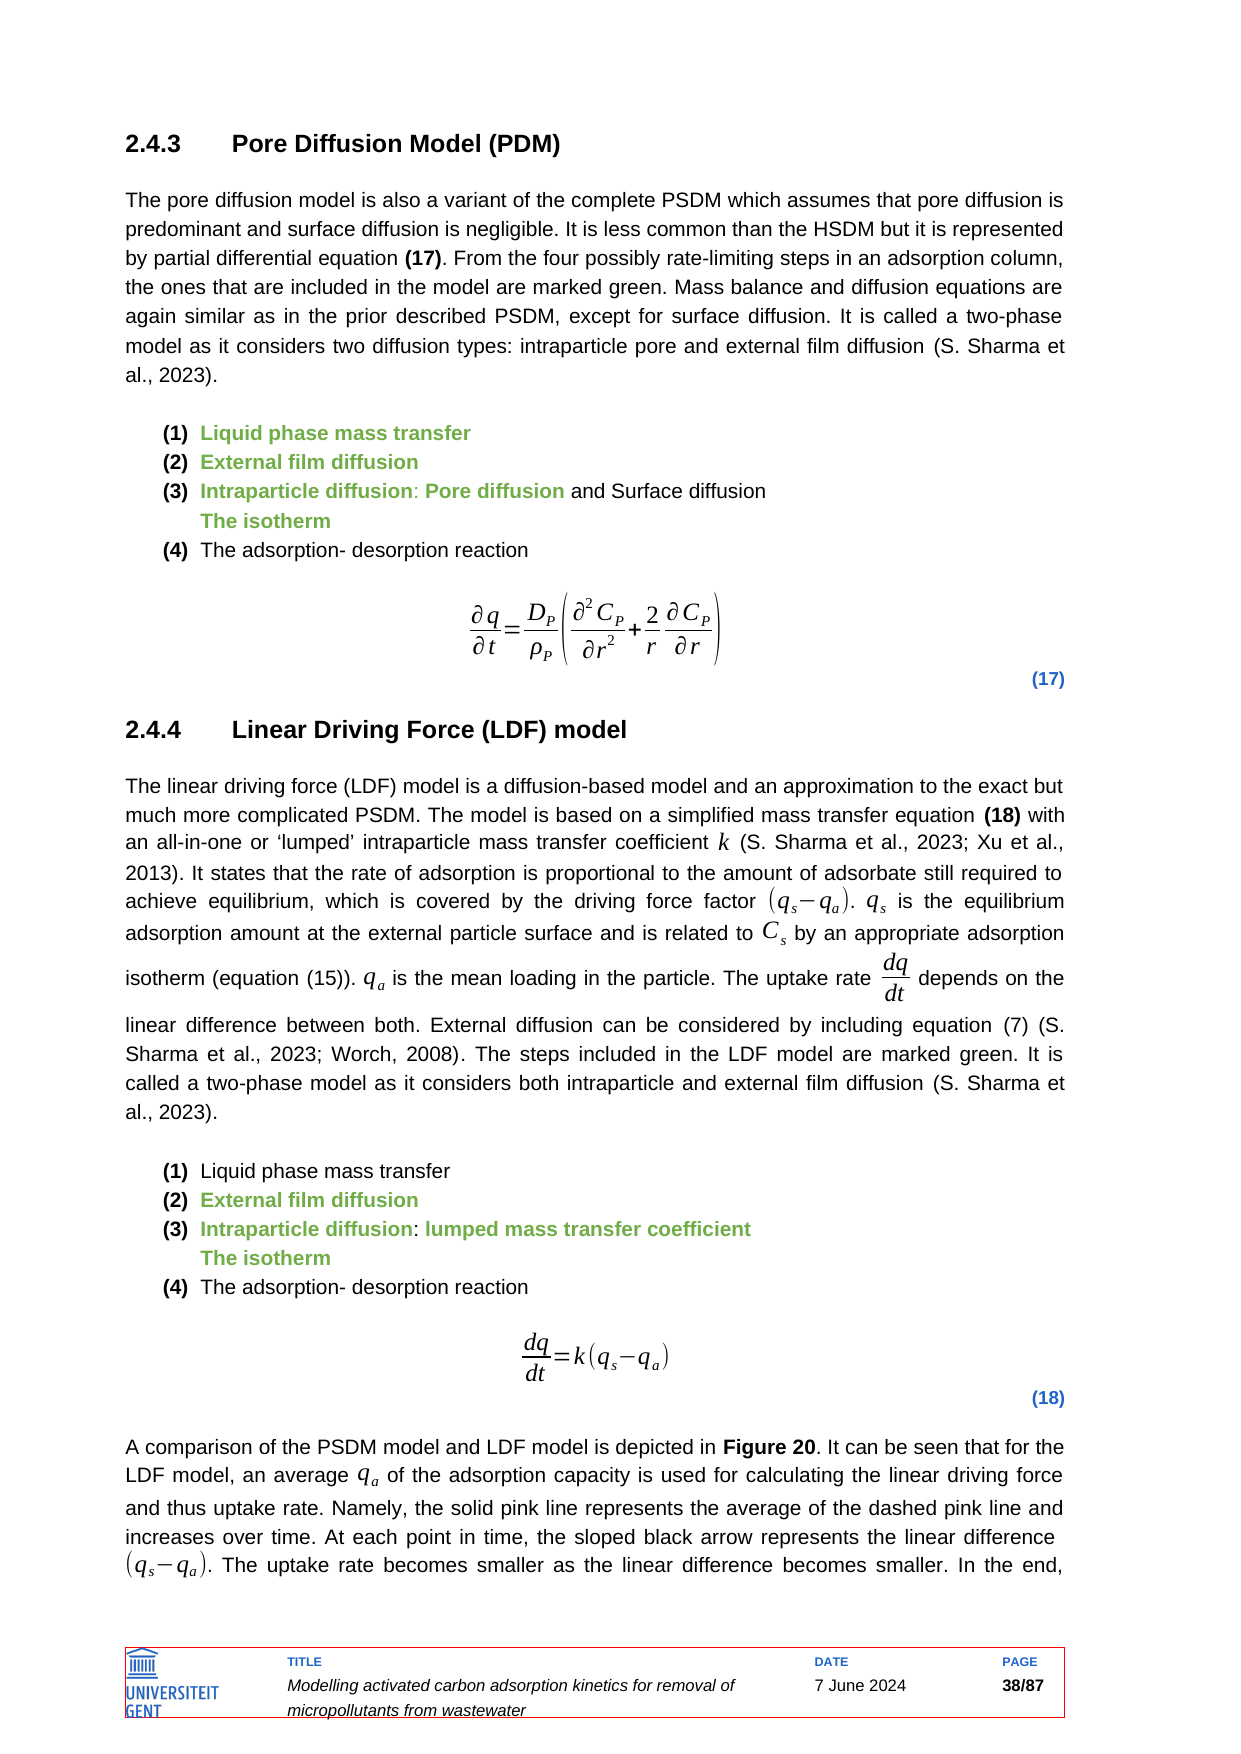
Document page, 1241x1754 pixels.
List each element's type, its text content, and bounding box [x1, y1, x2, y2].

list Intraparticle diffusion: Pore diffusion and Surface diffusion [163, 474, 1065, 503]
text The linear driving force (LDF) model is a diffusion-based model and an approximation to the exact but much more complicated PSDM. The model is based on a simplified mass transfer equation (18) with an all-in-one or ‘lumped’ intraparticle mass transfer coefficient (S. Sharma et al., 2023; Xu et al., 2013). It states that the rate of adsorption is proportional to the amount of adsorbate still required to achieve equilibrium, which is covered by the driving force factor . is the equilibrium adsorption amount at the external particle surface and is related to by an appropriate adsorption isotherm (equation (15)). is the mean loading in the particle. The uptake rate depends on the linear difference between both. External diffusion can be considered by including equation (7) (S. Sharma et al., 2023; Worch, 2008). The steps included in the LDF model are marked green. It is called a two-phase model as it considers both intraparticle and external film diffusion (S. Sharma et al., 2023). [125, 768, 1065, 1124]
picture [95, 1623, 252, 1749]
list The isotherm [200, 1241, 1065, 1270]
text The pore diffusion model is also a variant of the complete PSDM which assumes that pore diffusion is predominant and surface diffusion is negligible. It is less common than the HSDM but it is represented by partial differential equation (17). From the four possibly rate-limiting steps in an adsorption column, the ones that are included in the model are marked green. Mass balance and diffusion equations are again similar as in the prior described PSDM, except for surface diffusion. It is called a two-phase model as it considers two diffusion types: intraparticle pore and external film diffusion (S. Sharma et al., 2023). [125, 182, 1065, 387]
list External film diffusion [163, 1182, 1065, 1212]
text (18) [125, 1387, 1065, 1409]
list The adsorption- desorption reaction [163, 1270, 1065, 1299]
list Liquid phase mass transfer [163, 416, 1065, 445]
text (17) [125, 668, 1065, 689]
list External film diffusion [163, 445, 1065, 474]
subtitle Pore Diffusion Model (PDM) [125, 124, 1065, 157]
list Liquid phase mass transfer [163, 1153, 1065, 1182]
subtitle Linear Driving Force (LDF) model [125, 710, 1065, 743]
list The isotherm [200, 503, 1065, 532]
list The adsorption- desorption reaction [163, 532, 1065, 562]
list Intraparticle diffusion: lumped mass transfer coefficient [163, 1212, 1065, 1241]
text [125, 1429, 1065, 1580]
